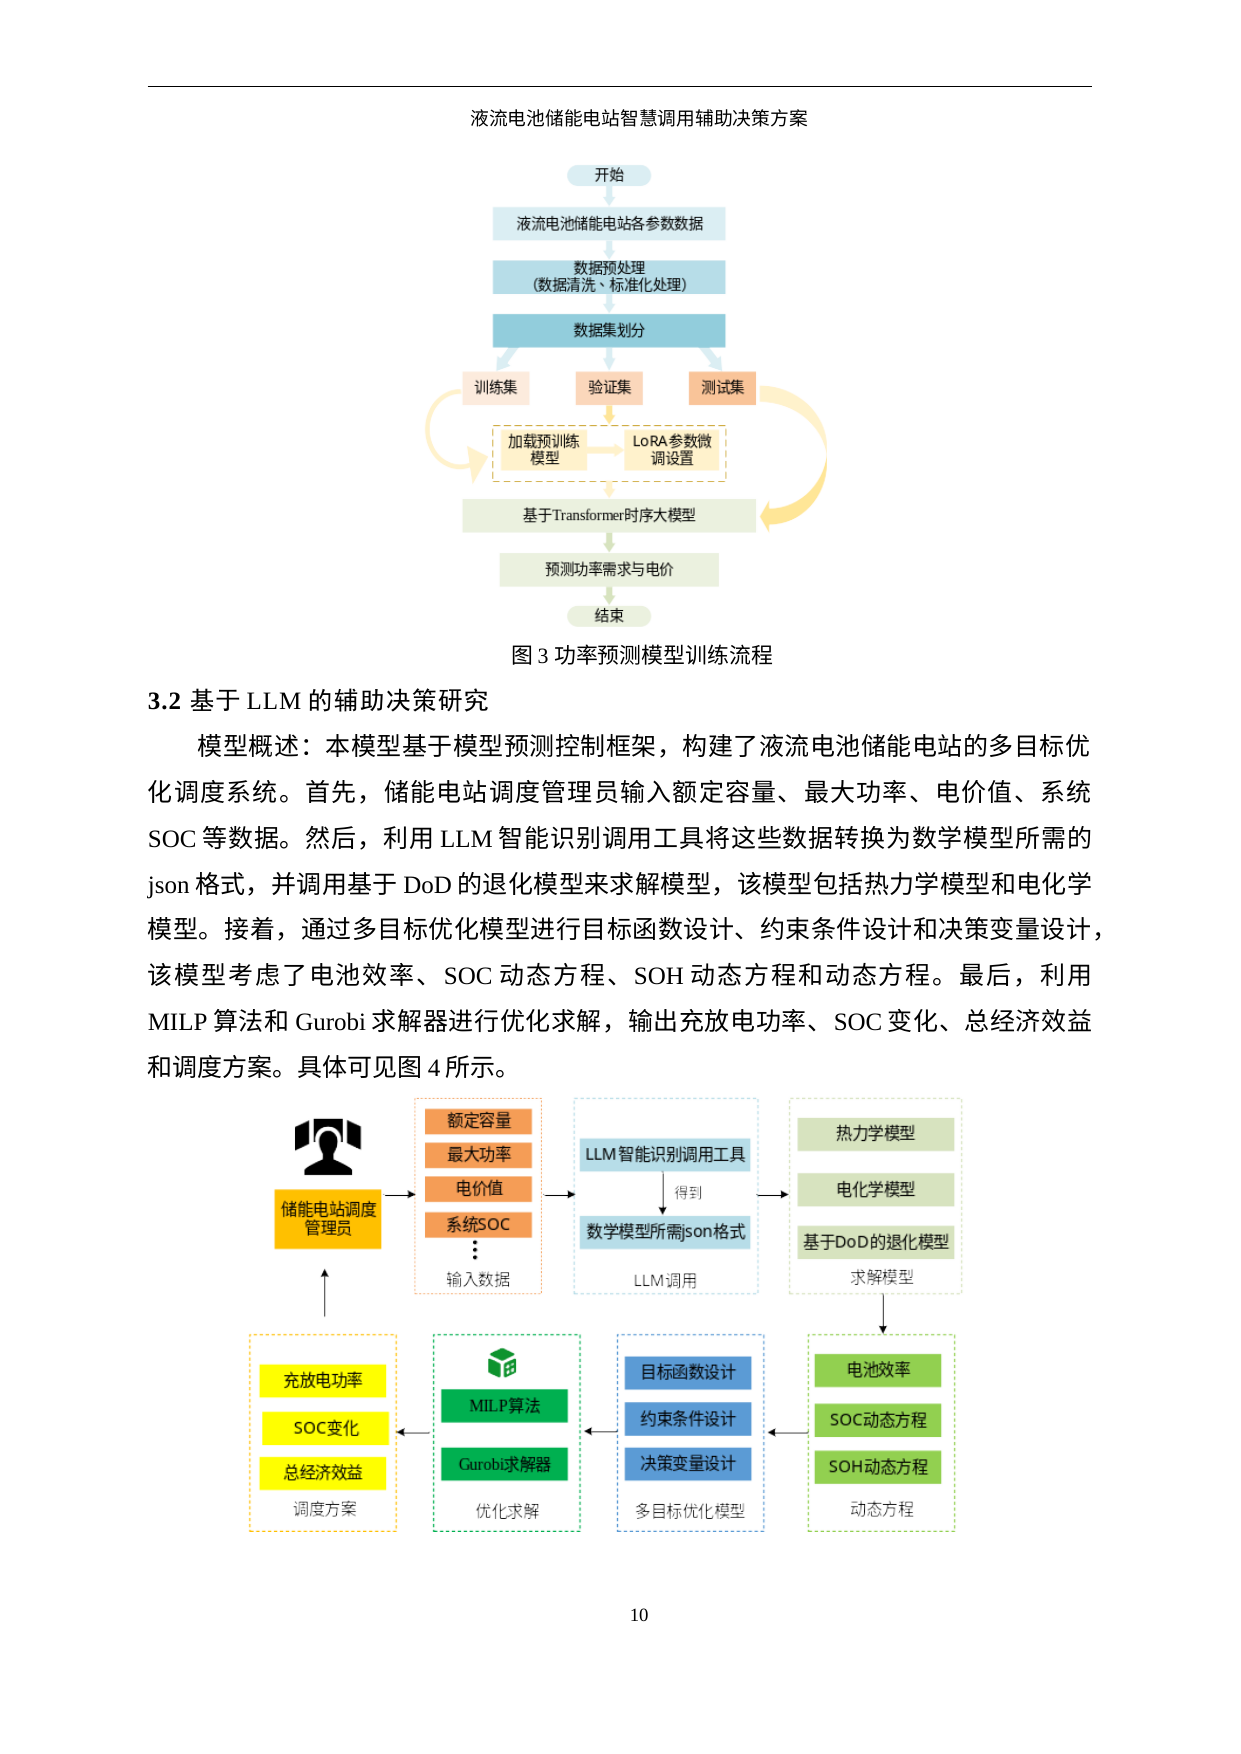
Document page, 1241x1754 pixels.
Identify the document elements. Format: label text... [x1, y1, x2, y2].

text 模型概述：本模型基于模型预测控制框架，构建了液流电池储能电站的多目标优化调度系统。首先，储能电站调度管理员输入额定容量、最大功率、电价值、系统SOC等数据。然后，利用LLM智能识别调用工具将这些数据转换为数学模型所需的json格式，并调用基于DoD的退化模型来求解模型，该模型包括热力学模型和电化学模型。接着，通过多目标优化模型进行目标函数设计、约束条件设计和决策变量设计，该模型考虑了电池效率、SOC动态方程、SOH动态方程和动态方程。最后，利用MILP算法和Gurobi求解器进行优化求解，输出充放电功率、SOC变化、总经济效益和调度方案。具体可见图4所示。 [148, 719, 1092, 1086]
subtitle 基于LLM的辅助决策研究 [148, 673, 1092, 719]
text 图3 功率预测模型训练流程 [148, 627, 1092, 673]
